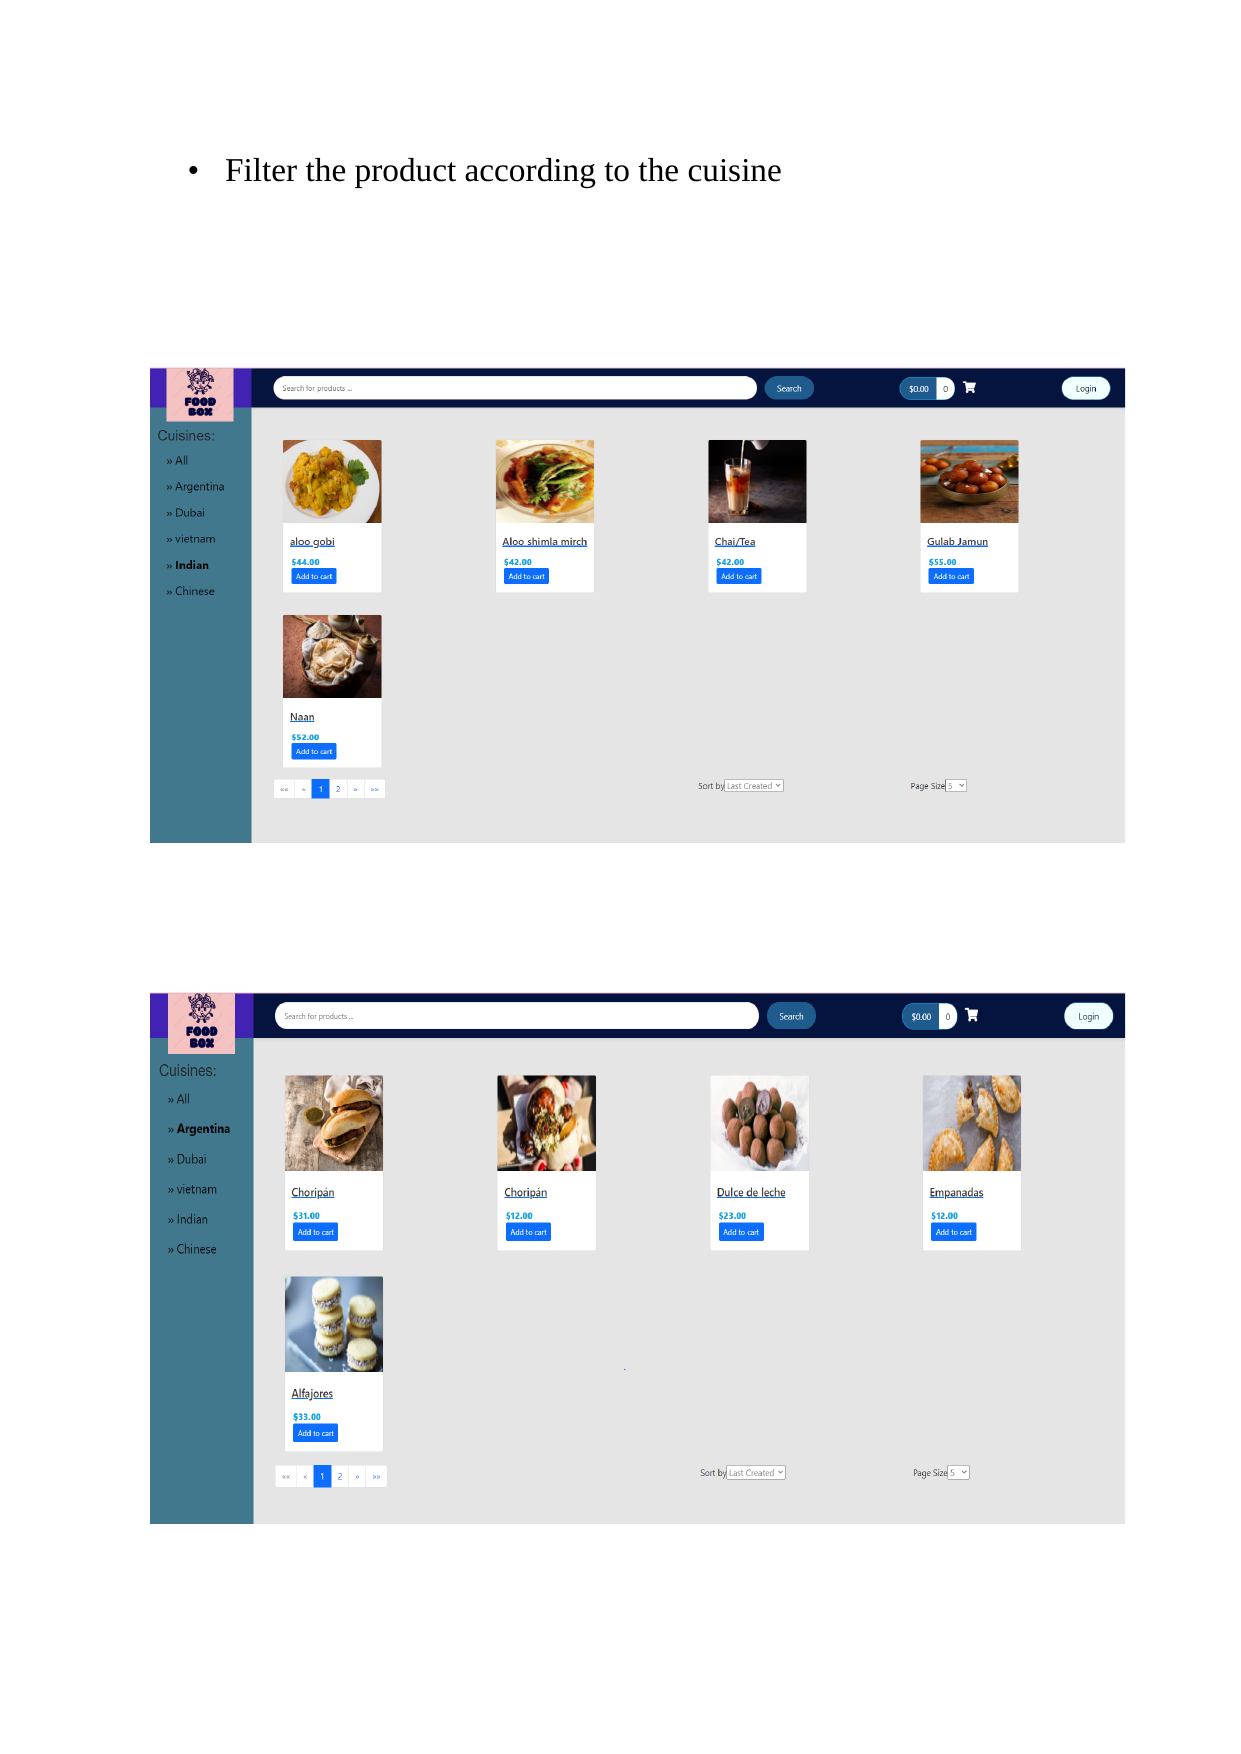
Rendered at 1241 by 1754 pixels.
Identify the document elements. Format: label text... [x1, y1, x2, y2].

list Filter the product according to the cuisine [187, 150, 1090, 188]
picture [150, 367, 1125, 843]
picture [150, 992, 1125, 1524]
